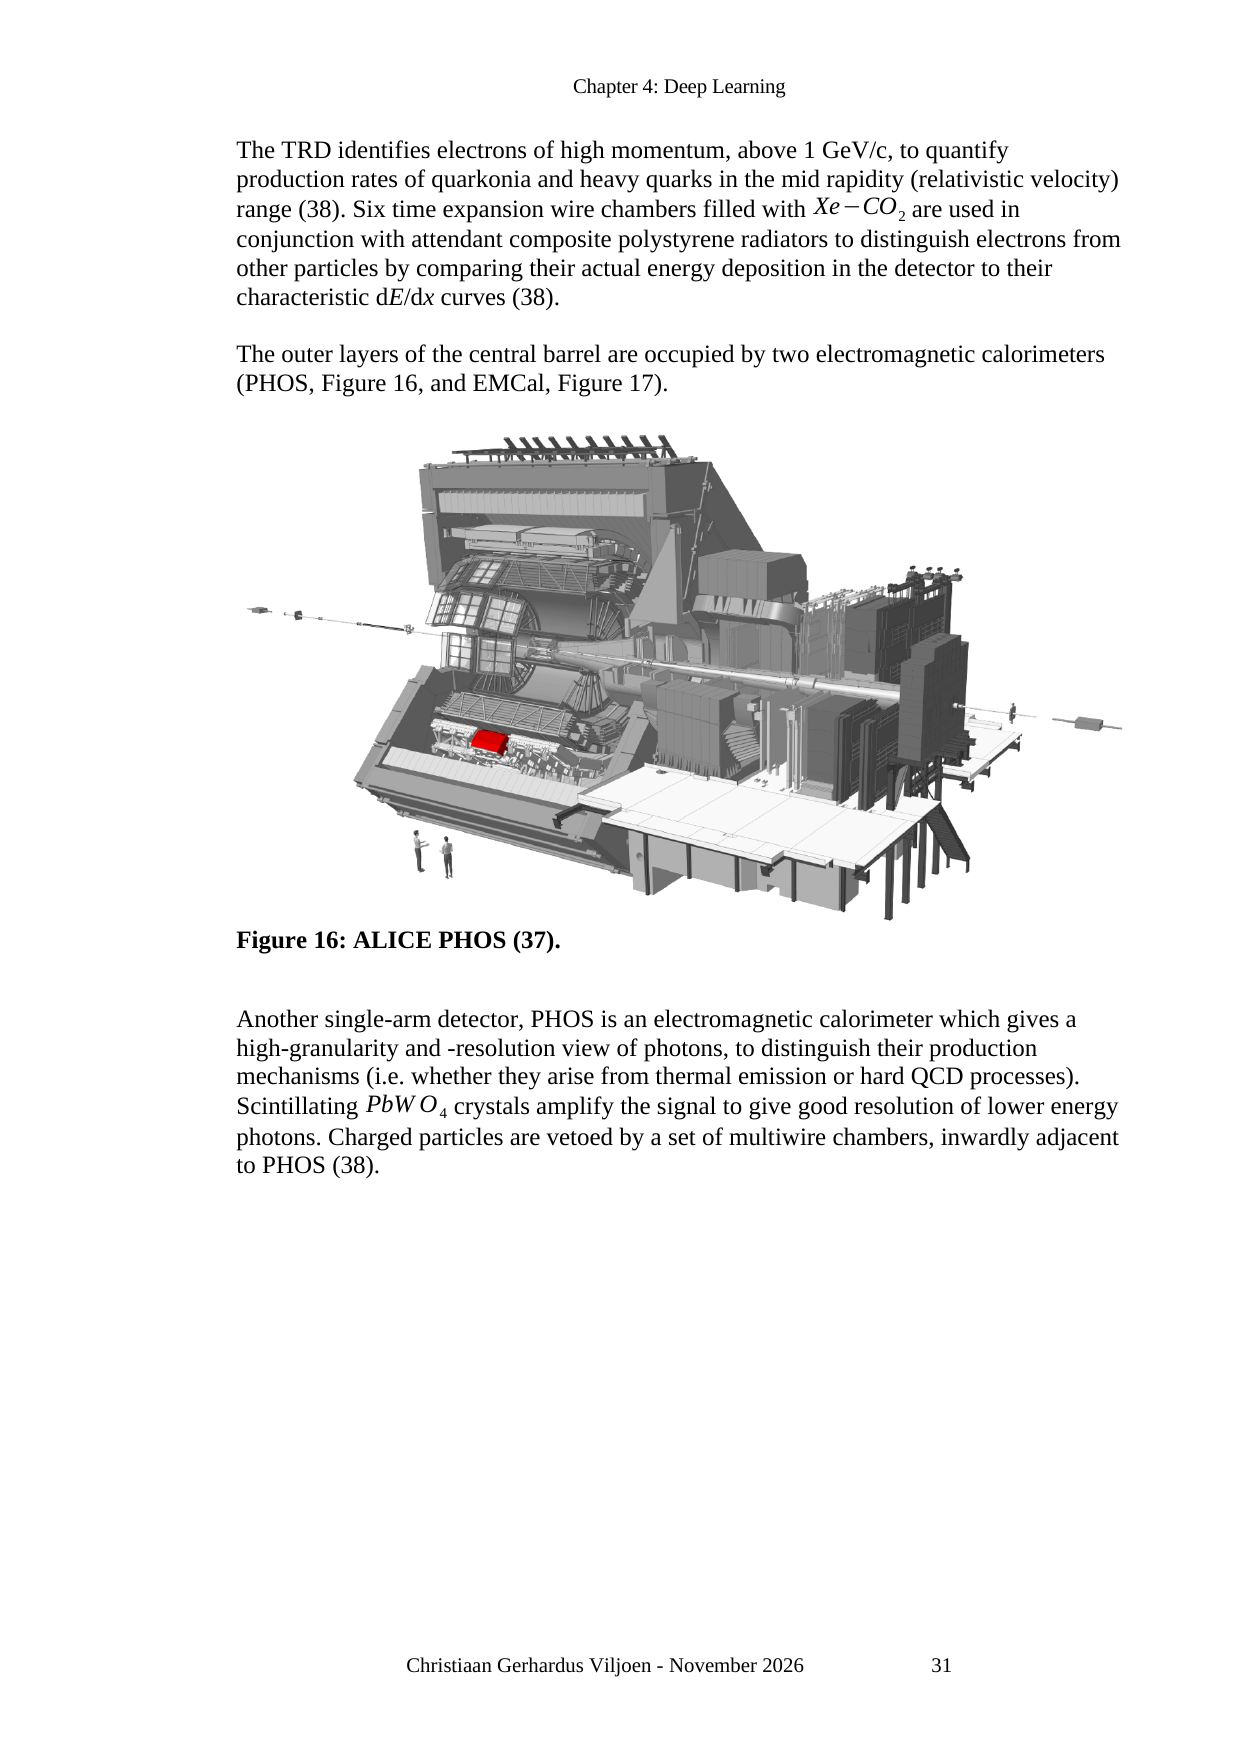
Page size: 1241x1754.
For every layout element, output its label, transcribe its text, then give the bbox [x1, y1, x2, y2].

text Figure 16: ALICE PHOS . [236, 926, 1122, 954]
text The outer layers of the central barrel are occupied by two electromagnetic calorimeters (PHOS, Figure 16, and EMCal, Figure 17). [236, 339, 1122, 397]
text The TRD identifies electrons of high momentum, above 1 GeV/c, to quantify production rates of quarkonia and heavy quarks in the mid rapidity (relativistic velocity) range . Six time expansion wire chambers filled with are used in conjunction with attendant composite polystyrene radiators to distinguish electrons from other particles by comparing their actual energy deposition in the detector to their characteristic dE/dx curves . [236, 135, 1122, 311]
picture [236, 425, 1123, 926]
text Another single-arm detector, PHOS is an electromagnetic calorimeter which gives a high-granularity and -resolution view of photons, to distinguish their production mechanisms (i.e. whether they arise from thermal emission or hard QCD processes). Scintillating crystals amplify the signal to give good resolution of lower energy photons. Charged particles are vetoed by a set of multiwire chambers, inwardly adjacent to PHOS . [236, 1004, 1122, 1179]
